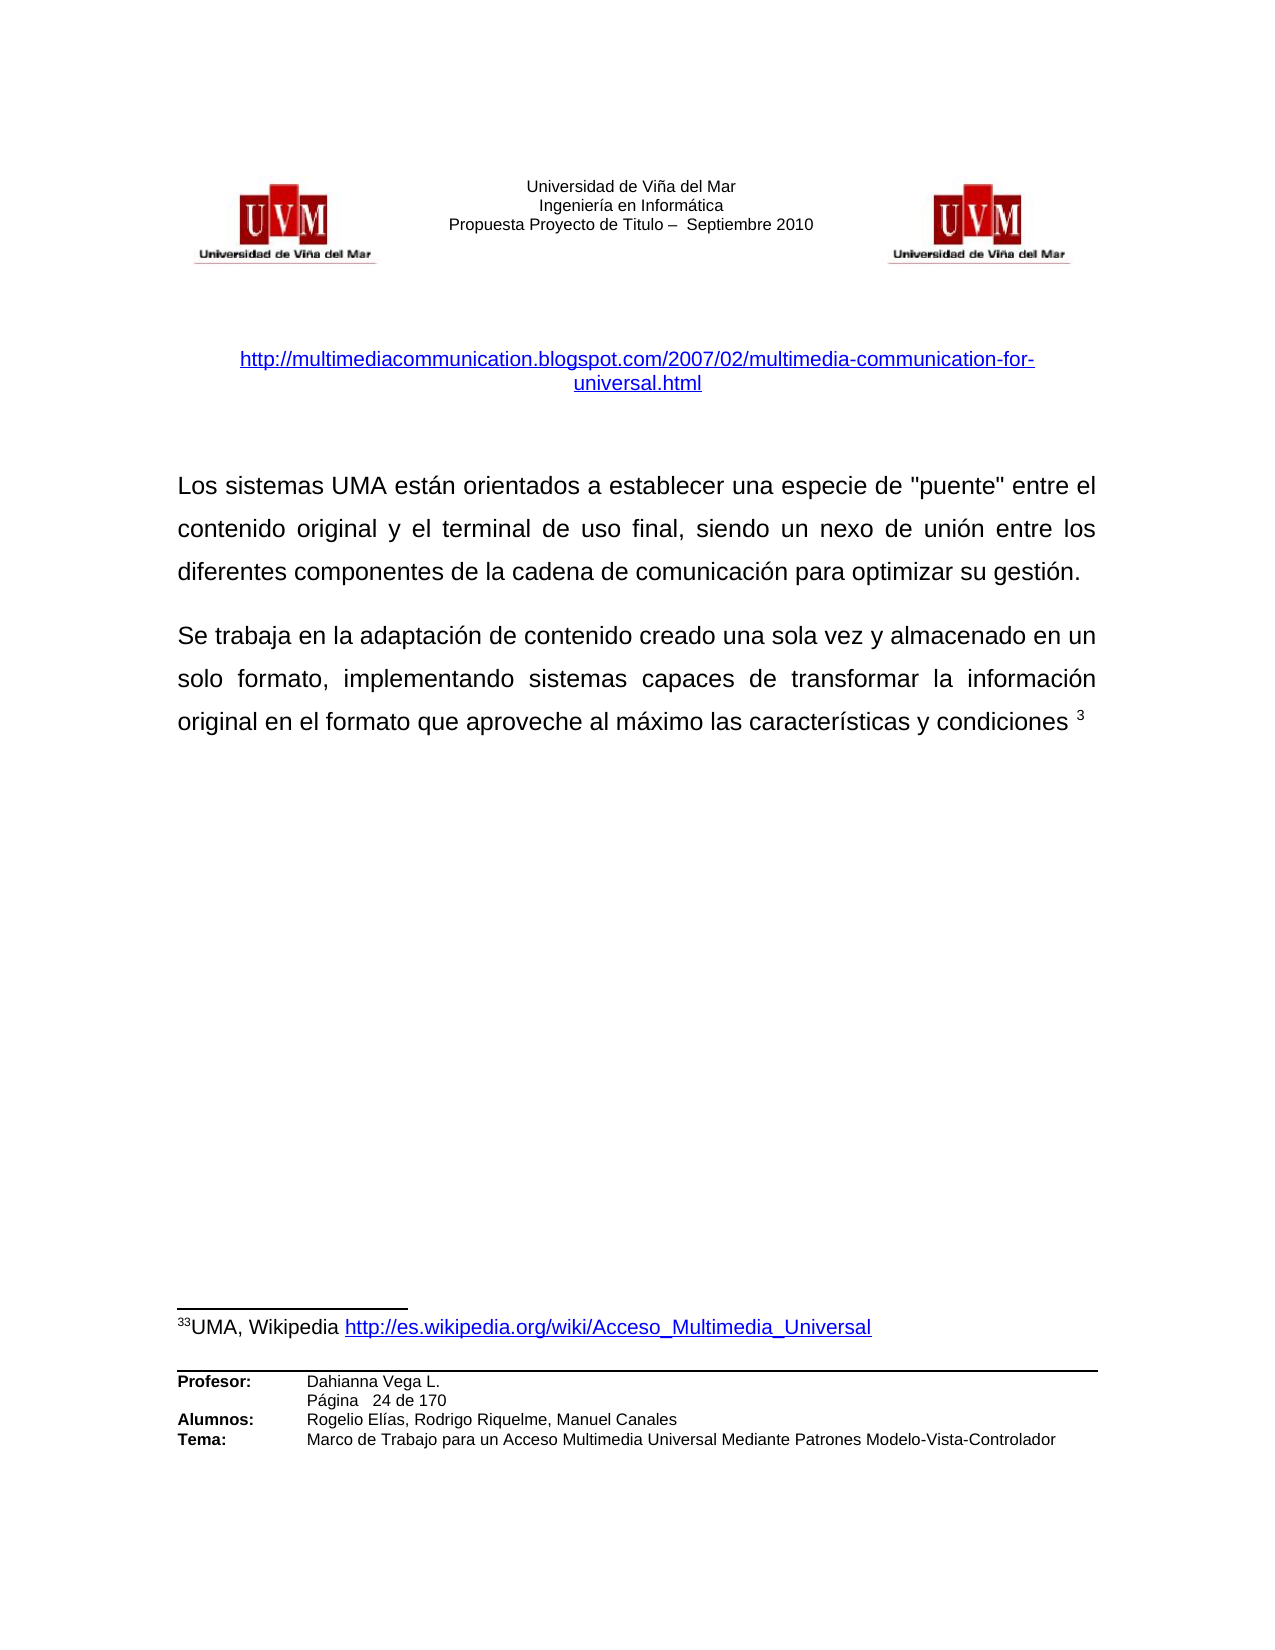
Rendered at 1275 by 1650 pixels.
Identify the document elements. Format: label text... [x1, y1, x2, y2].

picture [871, 176, 1084, 267]
text Se trabaja en la adaptación de contenido creado una sola vez y almacenado en un solo formato, implementando sistemas capaces de transformar la información original en el formato que aproveche al máximo las características y condiciones [177, 621, 1098, 736]
picture [177, 176, 390, 267]
text Los sistemas UMA están orientados a establecer una especie de "puente" entre el contenido original y el terminal de uso final, siendo un nexo de unión entre los diferentes componentes de la cadena de comunicación para optimizar su gestión. [177, 471, 1098, 586]
subtitle http://multimediacommunication.blogspot.com/2007/02/multimedia-communication-for-universal.html [177, 346, 1098, 394]
